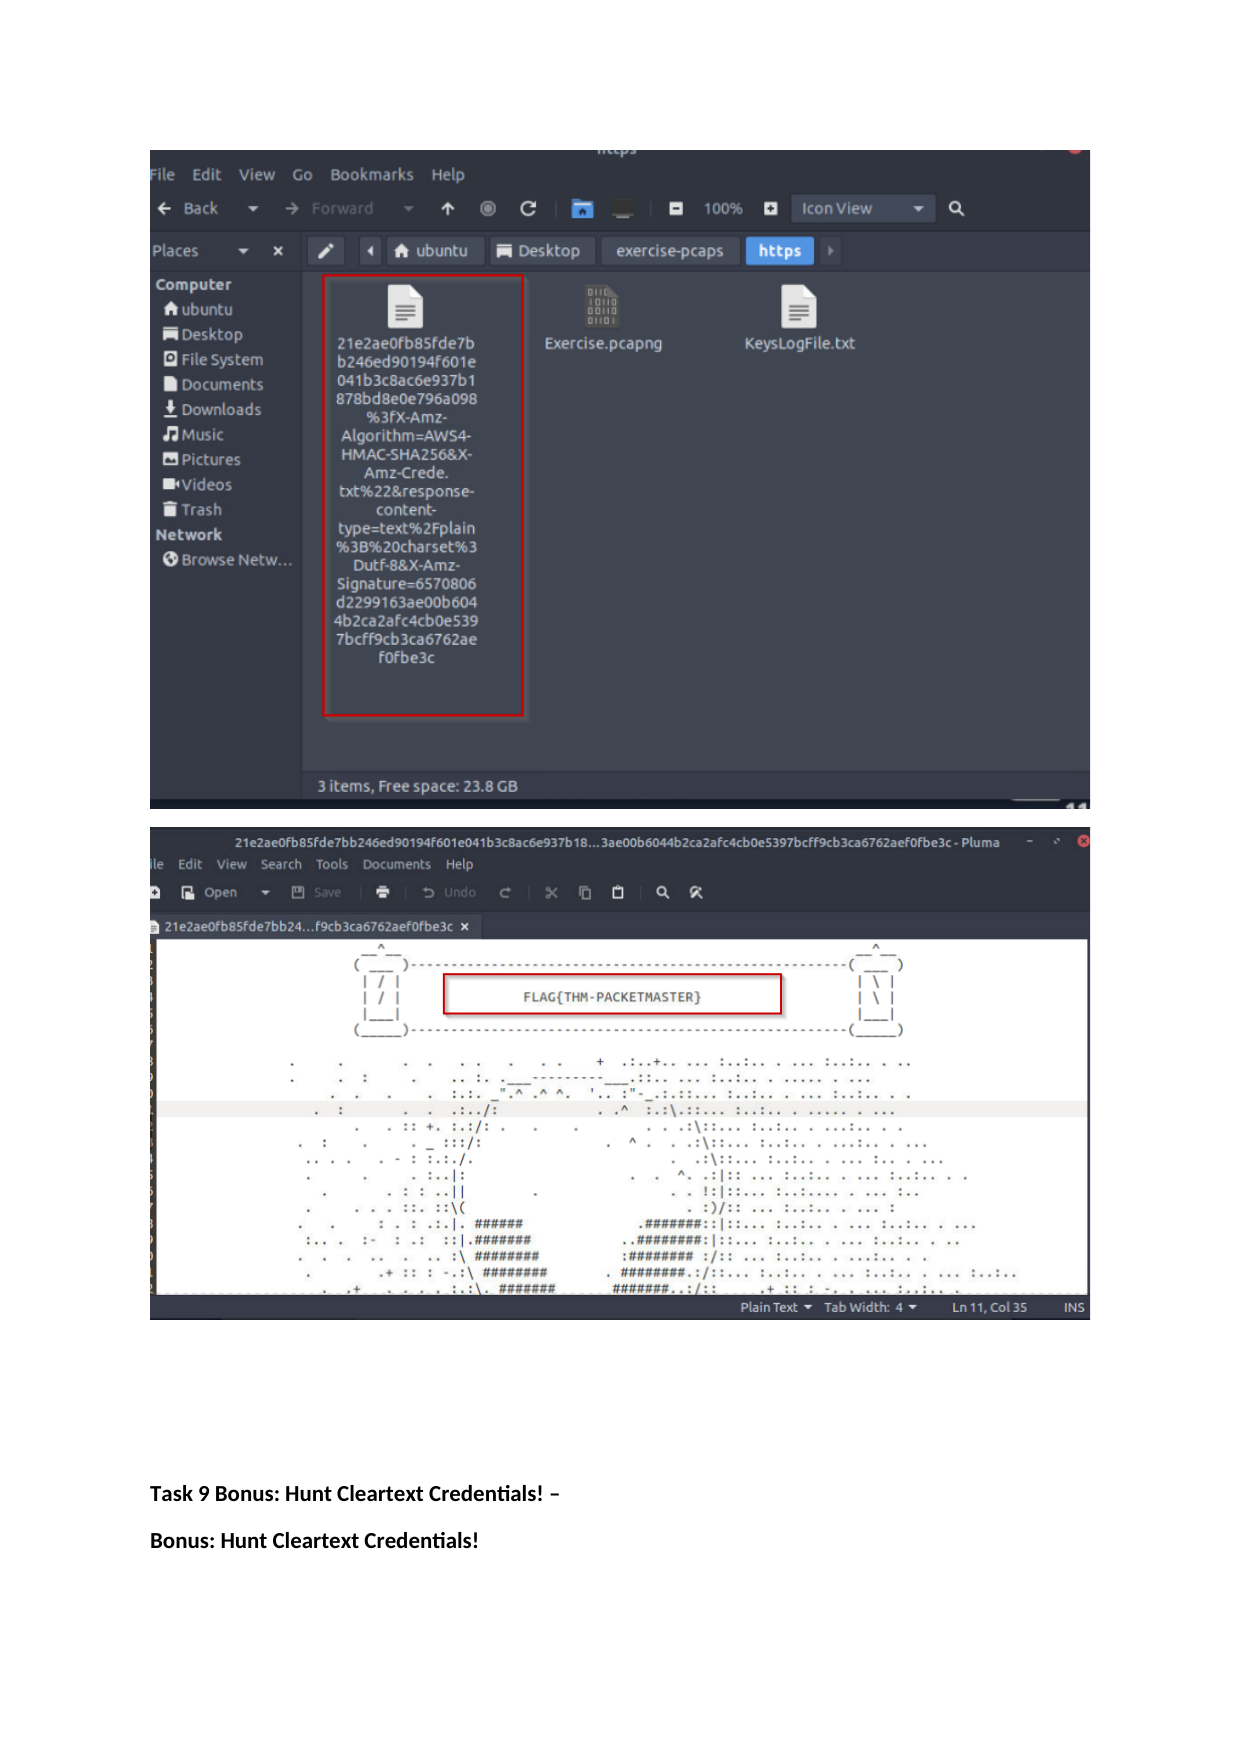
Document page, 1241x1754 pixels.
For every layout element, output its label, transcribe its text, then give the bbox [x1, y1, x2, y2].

text Task 9 Bonus: Hunt Cleartext Credentials! – [150, 1479, 1090, 1507]
picture [150, 150, 1091, 809]
picture [150, 827, 1091, 1320]
text Bonus: Hunt Cleartext Credentials! [150, 1526, 1090, 1554]
